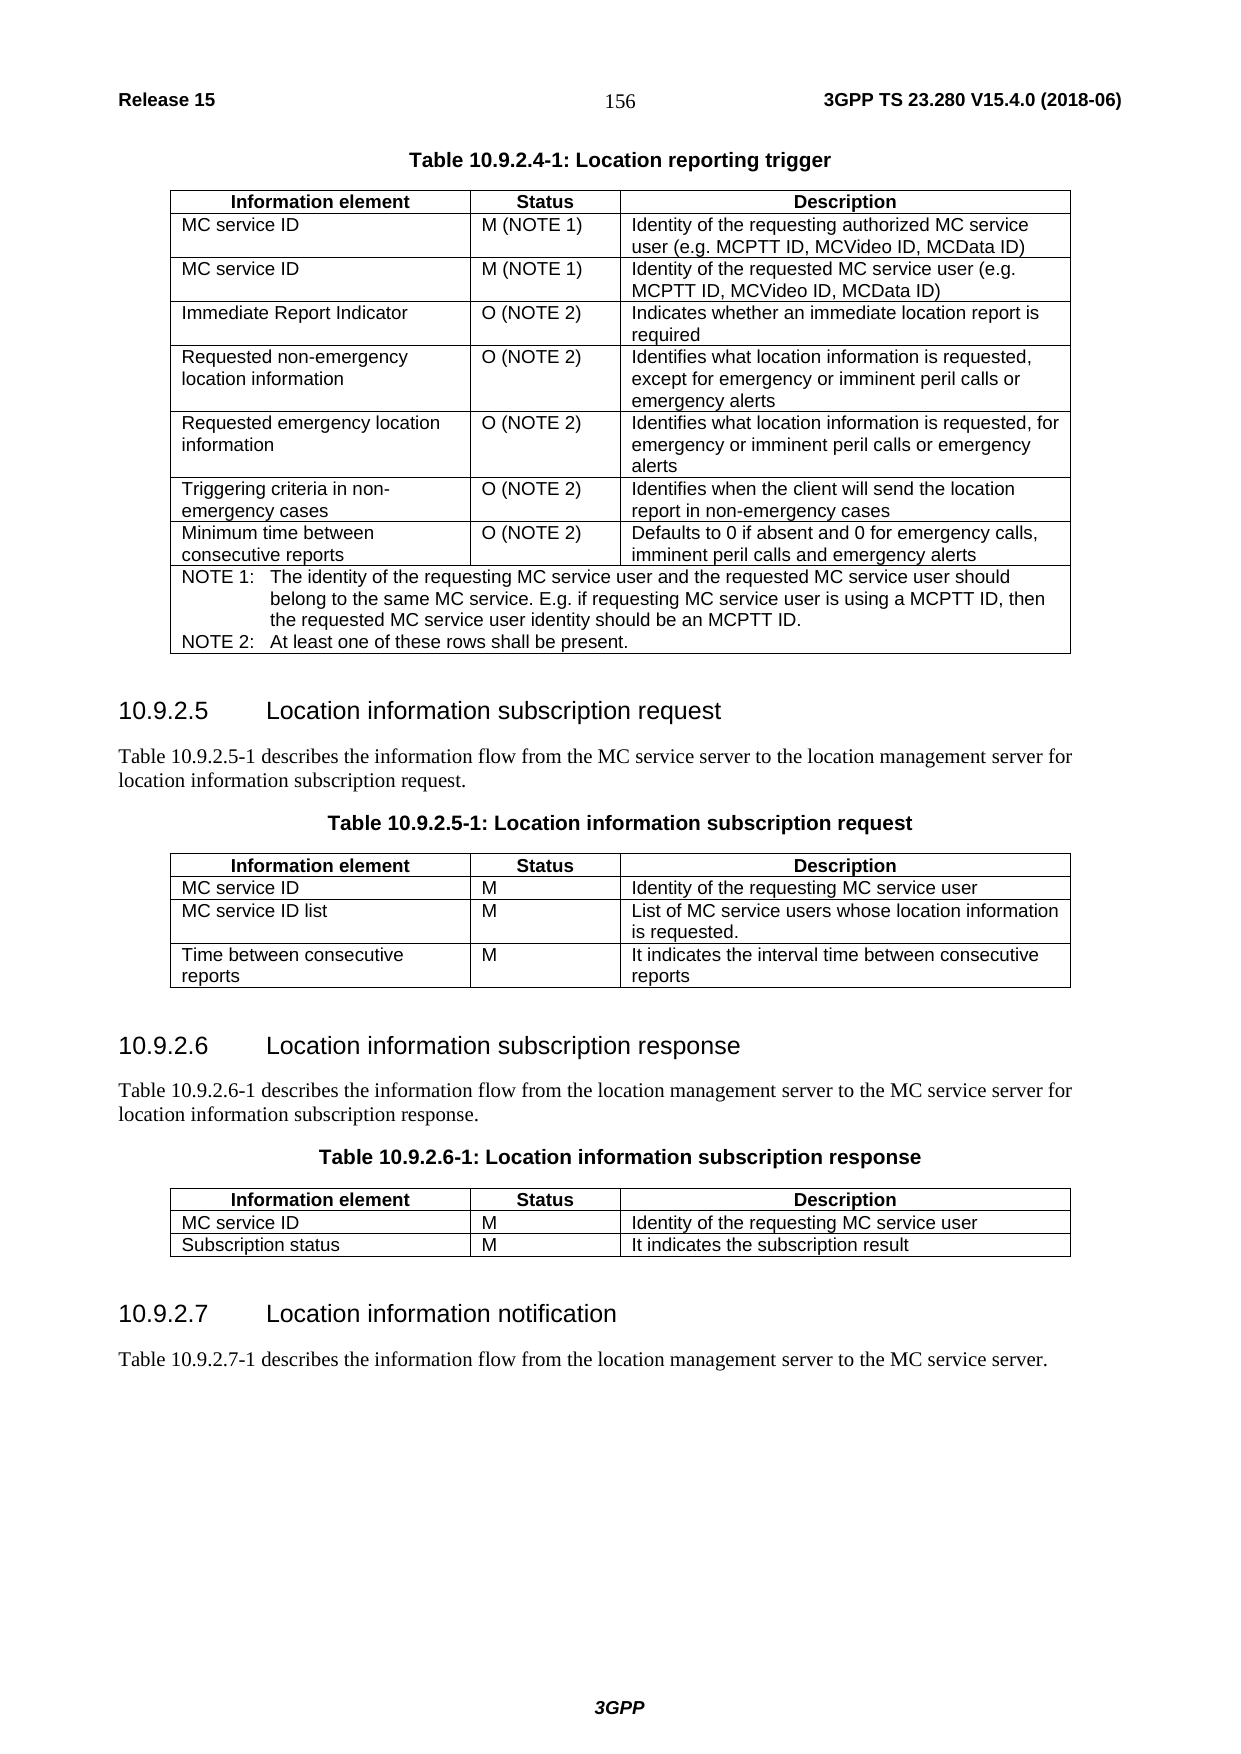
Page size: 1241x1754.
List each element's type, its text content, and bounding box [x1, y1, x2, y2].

text Table 10.9.2.6-1 describes the information flow from the location management server to the MC service server for location information subscription response. [118, 1078, 1122, 1126]
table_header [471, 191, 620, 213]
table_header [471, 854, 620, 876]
subtitle 10.9.2.5 Location information subscription request [118, 696, 1122, 725]
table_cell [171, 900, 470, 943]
subtitle 10.9.2.7 Location information notification [118, 1299, 1122, 1328]
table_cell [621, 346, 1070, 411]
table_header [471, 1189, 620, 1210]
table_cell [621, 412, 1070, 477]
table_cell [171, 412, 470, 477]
text Table 10.9.2.5-1: Location information subscription request [118, 811, 1122, 834]
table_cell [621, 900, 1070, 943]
subtitle 10.9.2.6 Location information subscription response [118, 1031, 1122, 1059]
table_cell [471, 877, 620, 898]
text Table 10.9.2.7-1 describes the information flow from the location management server to the MC service server. [118, 1347, 1122, 1371]
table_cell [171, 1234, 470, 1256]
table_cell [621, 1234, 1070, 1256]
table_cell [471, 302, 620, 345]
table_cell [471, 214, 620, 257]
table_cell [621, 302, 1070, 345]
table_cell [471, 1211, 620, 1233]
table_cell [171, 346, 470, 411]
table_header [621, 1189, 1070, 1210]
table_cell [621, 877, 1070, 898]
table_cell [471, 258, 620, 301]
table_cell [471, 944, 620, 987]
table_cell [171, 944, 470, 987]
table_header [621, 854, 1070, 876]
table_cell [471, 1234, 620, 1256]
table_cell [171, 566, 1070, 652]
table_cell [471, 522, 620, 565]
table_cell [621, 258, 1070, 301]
text Table 10.9.2.5-1 describes the information flow from the MC service server to the location management server for location information subscription request. [118, 744, 1122, 792]
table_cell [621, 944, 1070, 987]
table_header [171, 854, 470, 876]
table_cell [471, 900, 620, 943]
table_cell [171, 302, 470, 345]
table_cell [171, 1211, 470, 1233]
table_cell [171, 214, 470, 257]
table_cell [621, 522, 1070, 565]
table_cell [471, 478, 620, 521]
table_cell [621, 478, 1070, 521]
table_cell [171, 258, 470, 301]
text Table 10.9.2.4-1: Location reporting trigger [118, 147, 1122, 171]
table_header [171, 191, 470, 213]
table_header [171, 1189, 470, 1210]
text Table 10.9.2.6-1: Location information subscription response [118, 1145, 1122, 1169]
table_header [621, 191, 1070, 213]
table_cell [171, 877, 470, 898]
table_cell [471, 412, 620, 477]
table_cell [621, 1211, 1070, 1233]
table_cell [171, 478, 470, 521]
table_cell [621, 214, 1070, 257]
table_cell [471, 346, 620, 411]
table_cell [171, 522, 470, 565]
